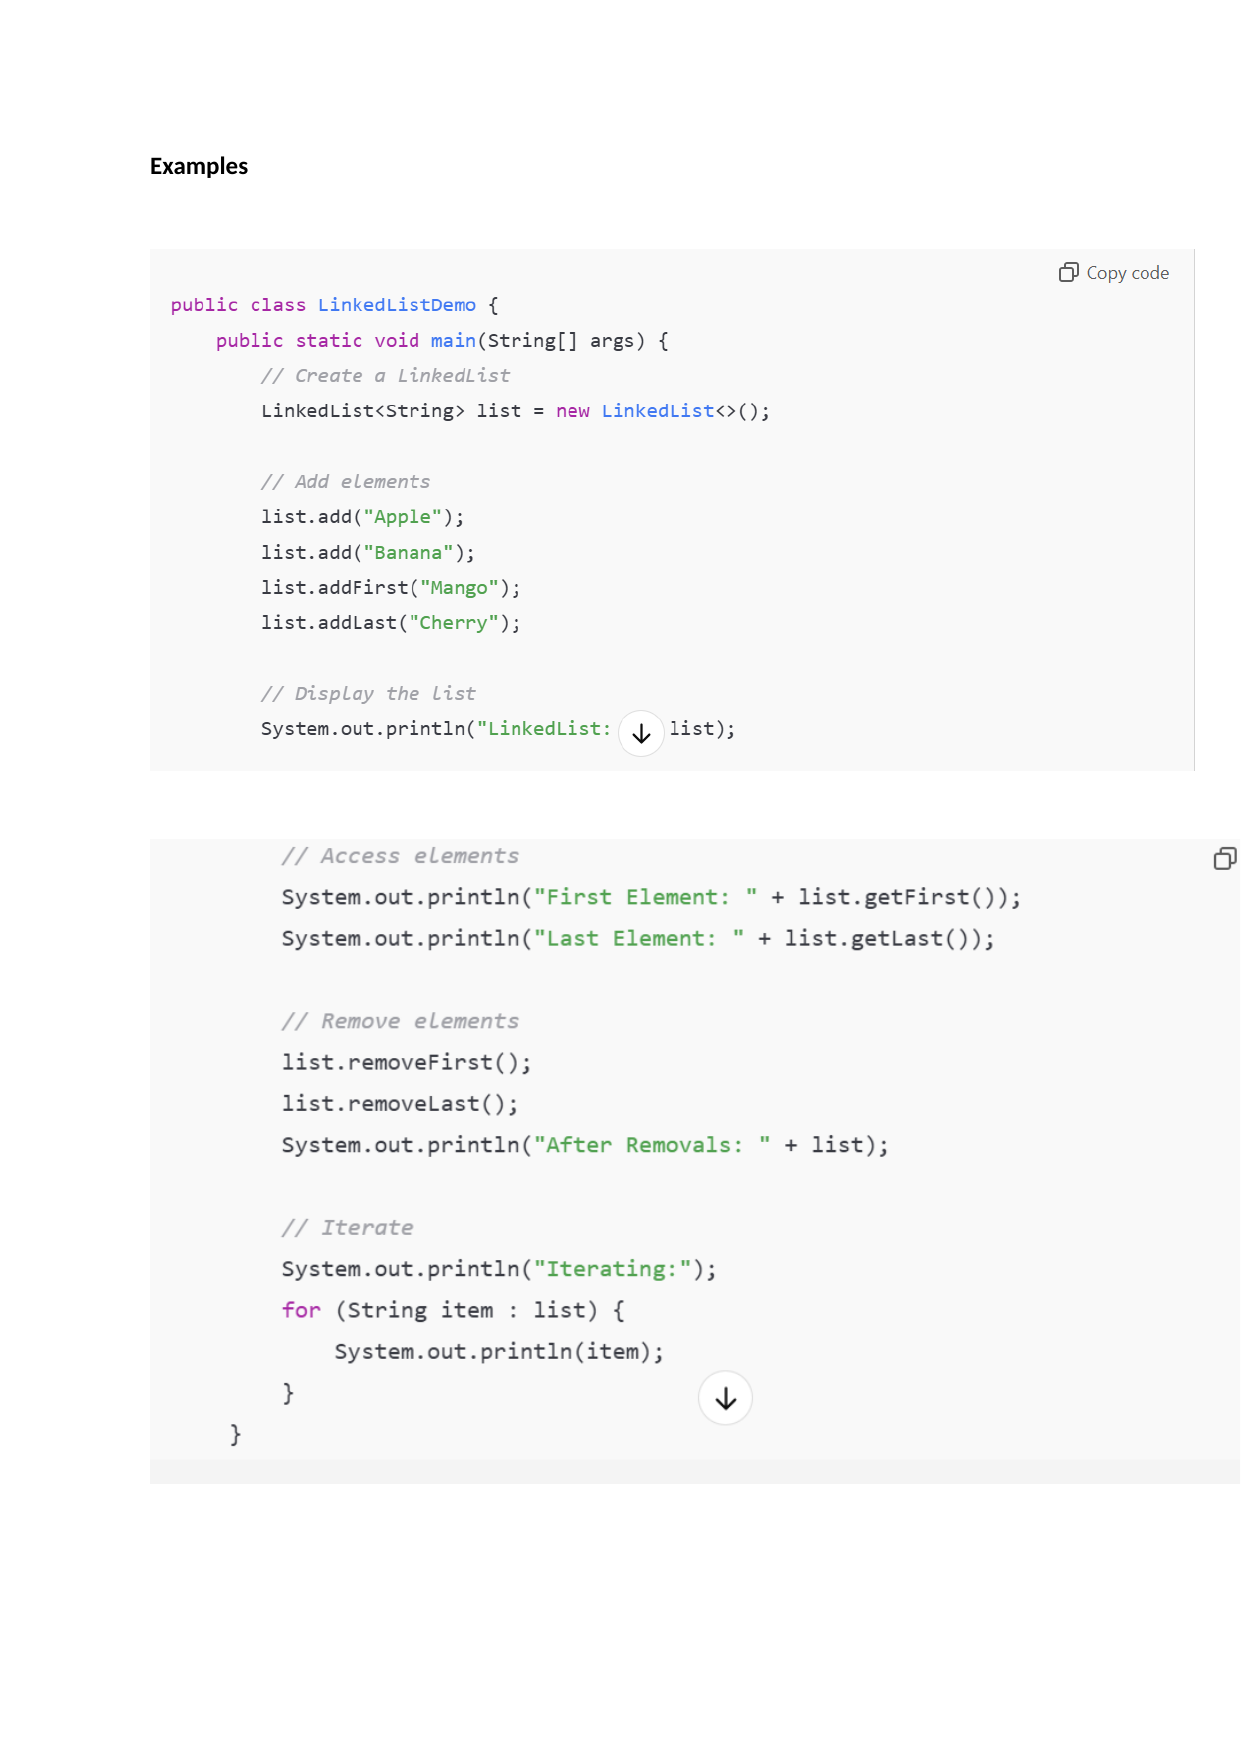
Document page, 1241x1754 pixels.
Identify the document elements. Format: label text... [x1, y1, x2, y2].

picture [150, 839, 1241, 1484]
text Examples [150, 150, 1090, 181]
picture [150, 249, 1199, 771]
